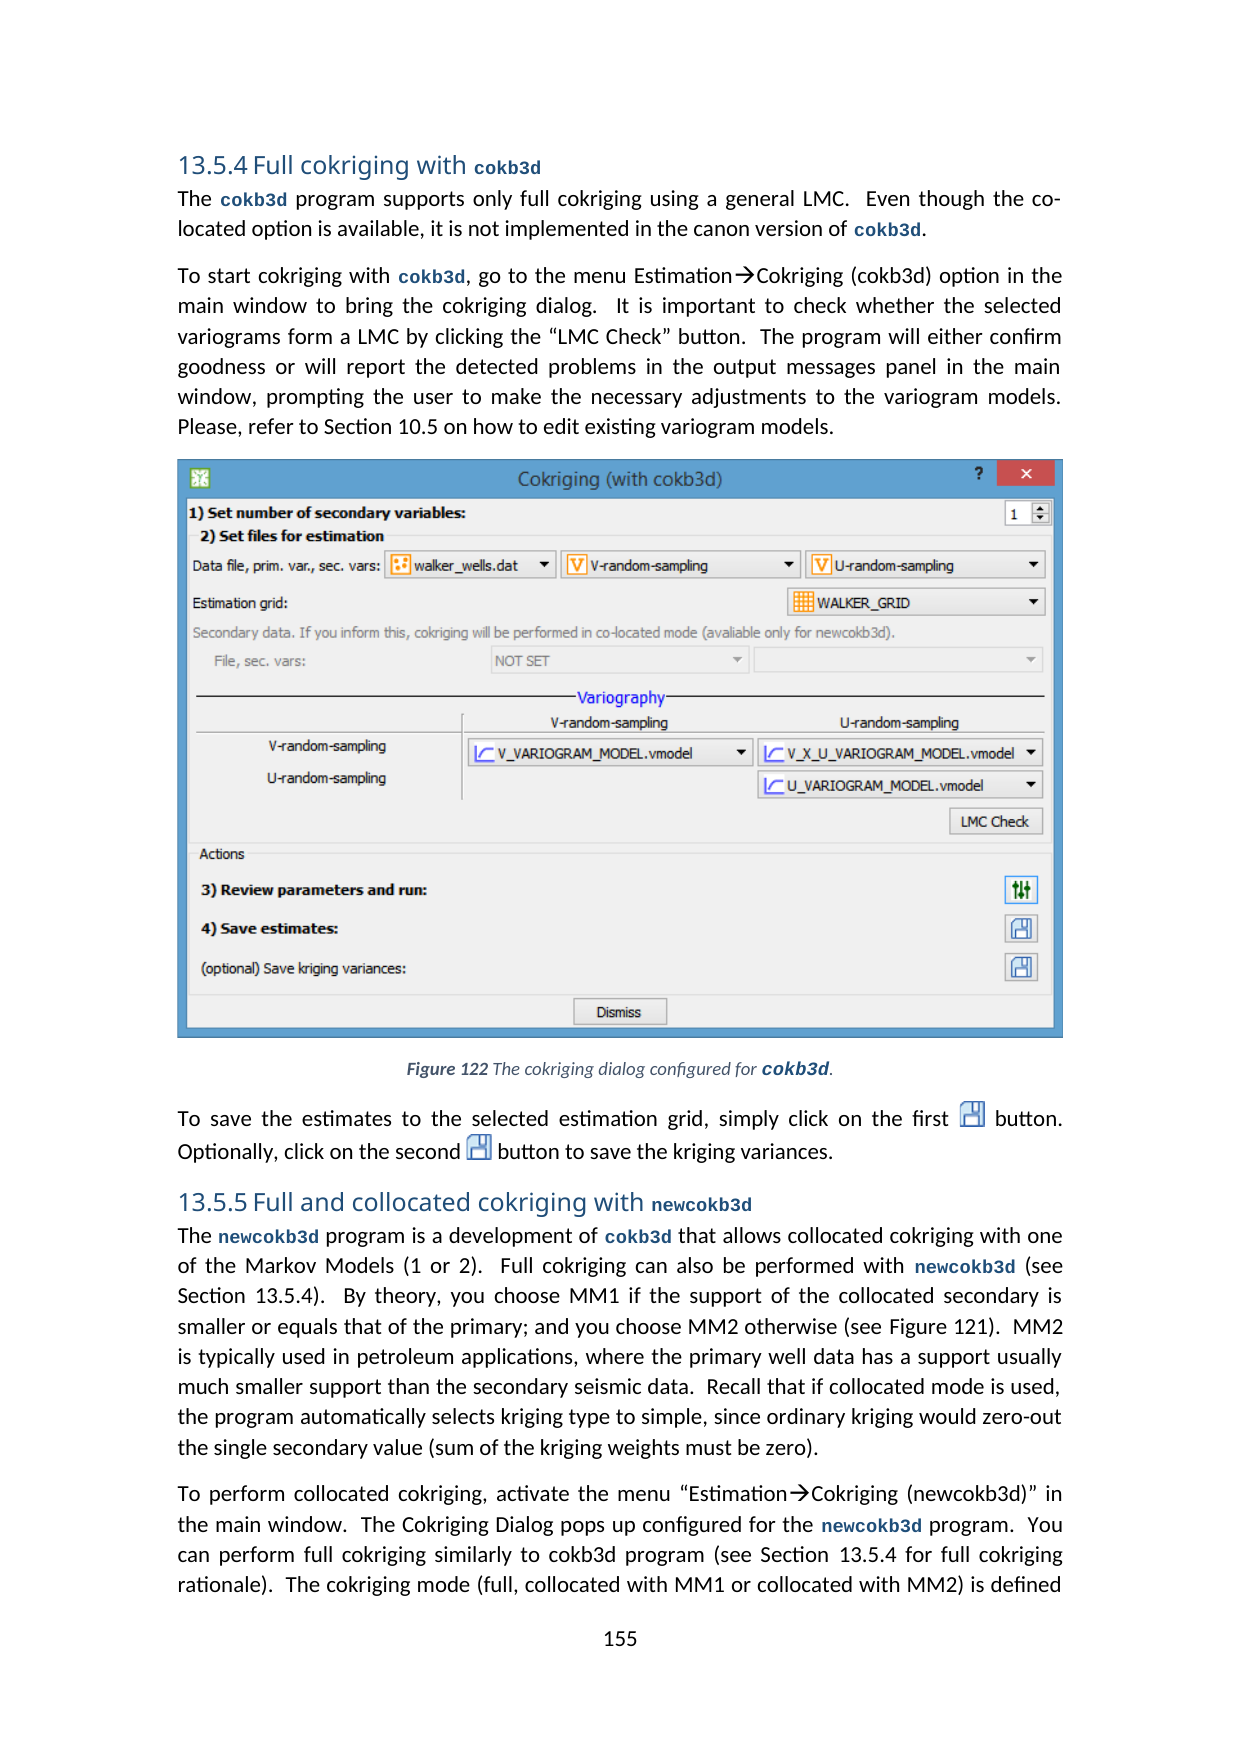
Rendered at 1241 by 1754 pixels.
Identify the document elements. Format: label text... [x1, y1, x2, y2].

text Figure 122 The cokriging dialog configured for cokb3d. [177, 1057, 1063, 1081]
text To save the estimates to the selected estimation grid, simply click on the first button. Optionally, click on the second button to save the kriging variances. [177, 1101, 1063, 1166]
subtitle Full and collocated cokriging with newcokb3d [177, 1184, 1063, 1218]
text The cokb3d program supports only full cokriging using a general LMC. Even though the co-located option is available, it is not implemented in the canon version of cokb3d. [177, 184, 1063, 243]
picture [177, 459, 1063, 1038]
text To start cokriging with cokb3d, go to the menu EstimationCokriging (cokb3d) option in the main window to bring the cokriging dialog. It is important to check whether the selected variograms form a LMC by clicking the “LMC Check” button. The program will either confirm goodness or will report the detected problems in the output messages panel in the main window, prompting the user to make the necessary adjustments to the variogram models. Please, refer to Section 10.5 on how to edit existing variogram models. [177, 261, 1063, 441]
picture [466, 1134, 492, 1160]
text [177, 1479, 1063, 1598]
subtitle Full cokriging with cokb3d [177, 148, 1063, 182]
picture [959, 1101, 985, 1127]
text The newcokb3d program is a development of cokb3d that allows collocated cokriging with one of the Markov Models (1 or 2). Full cokriging can also be performed with newcokb3d (see Section 13.5.4). By theory, you choose MM1 if the support of the collocated secondary is smaller or equals that of the primary; and you choose MM2 otherwise (see Figure 121). MM2 is typically used in petroleum applications, where the primary well data has a support usually much smaller support than the secondary seismic data. Recall that if collocated mode is used, the program automatically selects kriging type to simple, since ordinary kriging would zero-out the single secondary value (sum of the kriging weights must be zero). [177, 1221, 1063, 1461]
